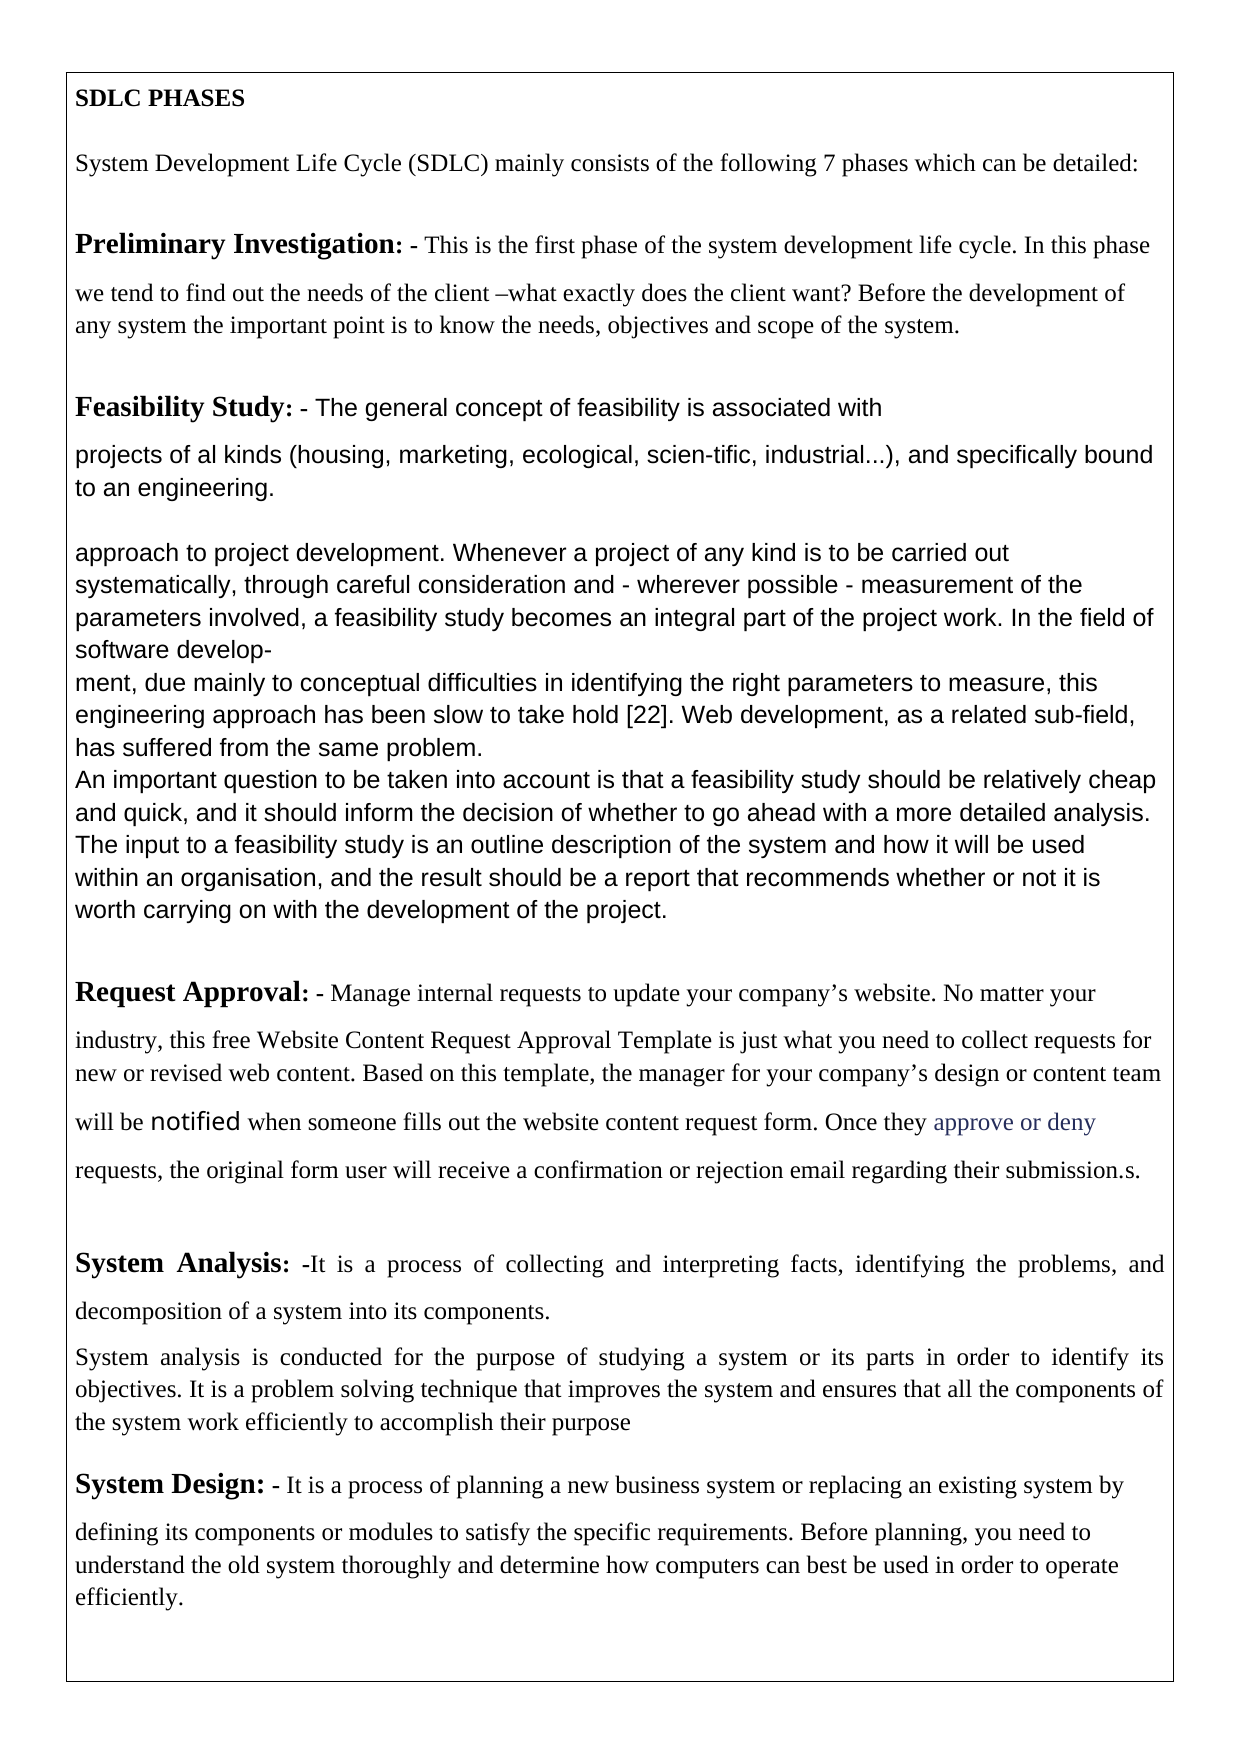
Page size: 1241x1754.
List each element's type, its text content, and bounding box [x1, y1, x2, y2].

text projects of al kinds (housing, marketing, ecological, scien-tiﬁc, industrial...), and speciﬁcally bound to an engineering. [75, 438, 1165, 503]
text Request Approval: - Manage internal requests to update your company’s website. No matter your industry, this free Website Content Request Approval Template is just what you need to collect requests for new or revised web content. Based on this template, the manager for your company’s design or content team will be notified when someone fills out the website content request form. Once they approve or deny requests, the original form user will receive a confirmation or rejection email regarding their submission.s. [75, 958, 1165, 1186]
text within an organisation, and the result should be a report that recommends whether or not it is worth carrying on with the development of the project. [75, 861, 1165, 926]
text System Development Life Cycle (SDLC) mainly consists of the following 7 phases which can be detailed: [75, 146, 1165, 178]
text ment, due mainly to conceptual difﬁculties in identifying the right parameters to measure, this engineering approach has been slow to take hold [22]. Web development, as a related sub-ﬁeld, has suffered from the same problem. [75, 666, 1165, 763]
text System Design: - It is a process of planning a new business system or replacing an existing system by defining its components or modules to satisfy the specific requirements. Before planning, you need to understand the old system thoroughly and determine how computers can best be used in order to operate efficiently. [75, 1450, 1165, 1613]
text approach to project development. Whenever a project of any kind is to be carried out systematically, through careful consideration and - wherever possible - measurement of the parameters involved, a feasibility study becomes an integral part of the project work. In the ﬁeld of software develop- [75, 536, 1165, 666]
text System analysis is conducted for the purpose of studying a system or its parts in order to identify its objectives. It is a problem solving technique that improves the system and ensures that all the components of the system work efficiently to accomplish their purpose [75, 1340, 1165, 1437]
text SDLC PHASES [75, 81, 1165, 113]
text An important question to be taken into account is that a feasibility study should be relatively cheap and quick, and it should inform the decision of whether to go ahead with a more detailed analysis. The input to a feasibility study is an outline description of the system and how it will be used [75, 763, 1165, 861]
text System Analysis: -It is a process of collecting and interpreting facts, identifying the problems, and decomposition of a system into its components. [75, 1229, 1165, 1327]
text Feasibility Study: - The general concept of feasibility is associated with [75, 373, 1165, 438]
text Preliminary Investigation: - This is the first phase of the system development life cycle. In this phase we tend to find out the needs of the client –what exactly does the client want? Before the development of any system the important point is to know the needs, objectives and scope of the system. [75, 211, 1165, 341]
